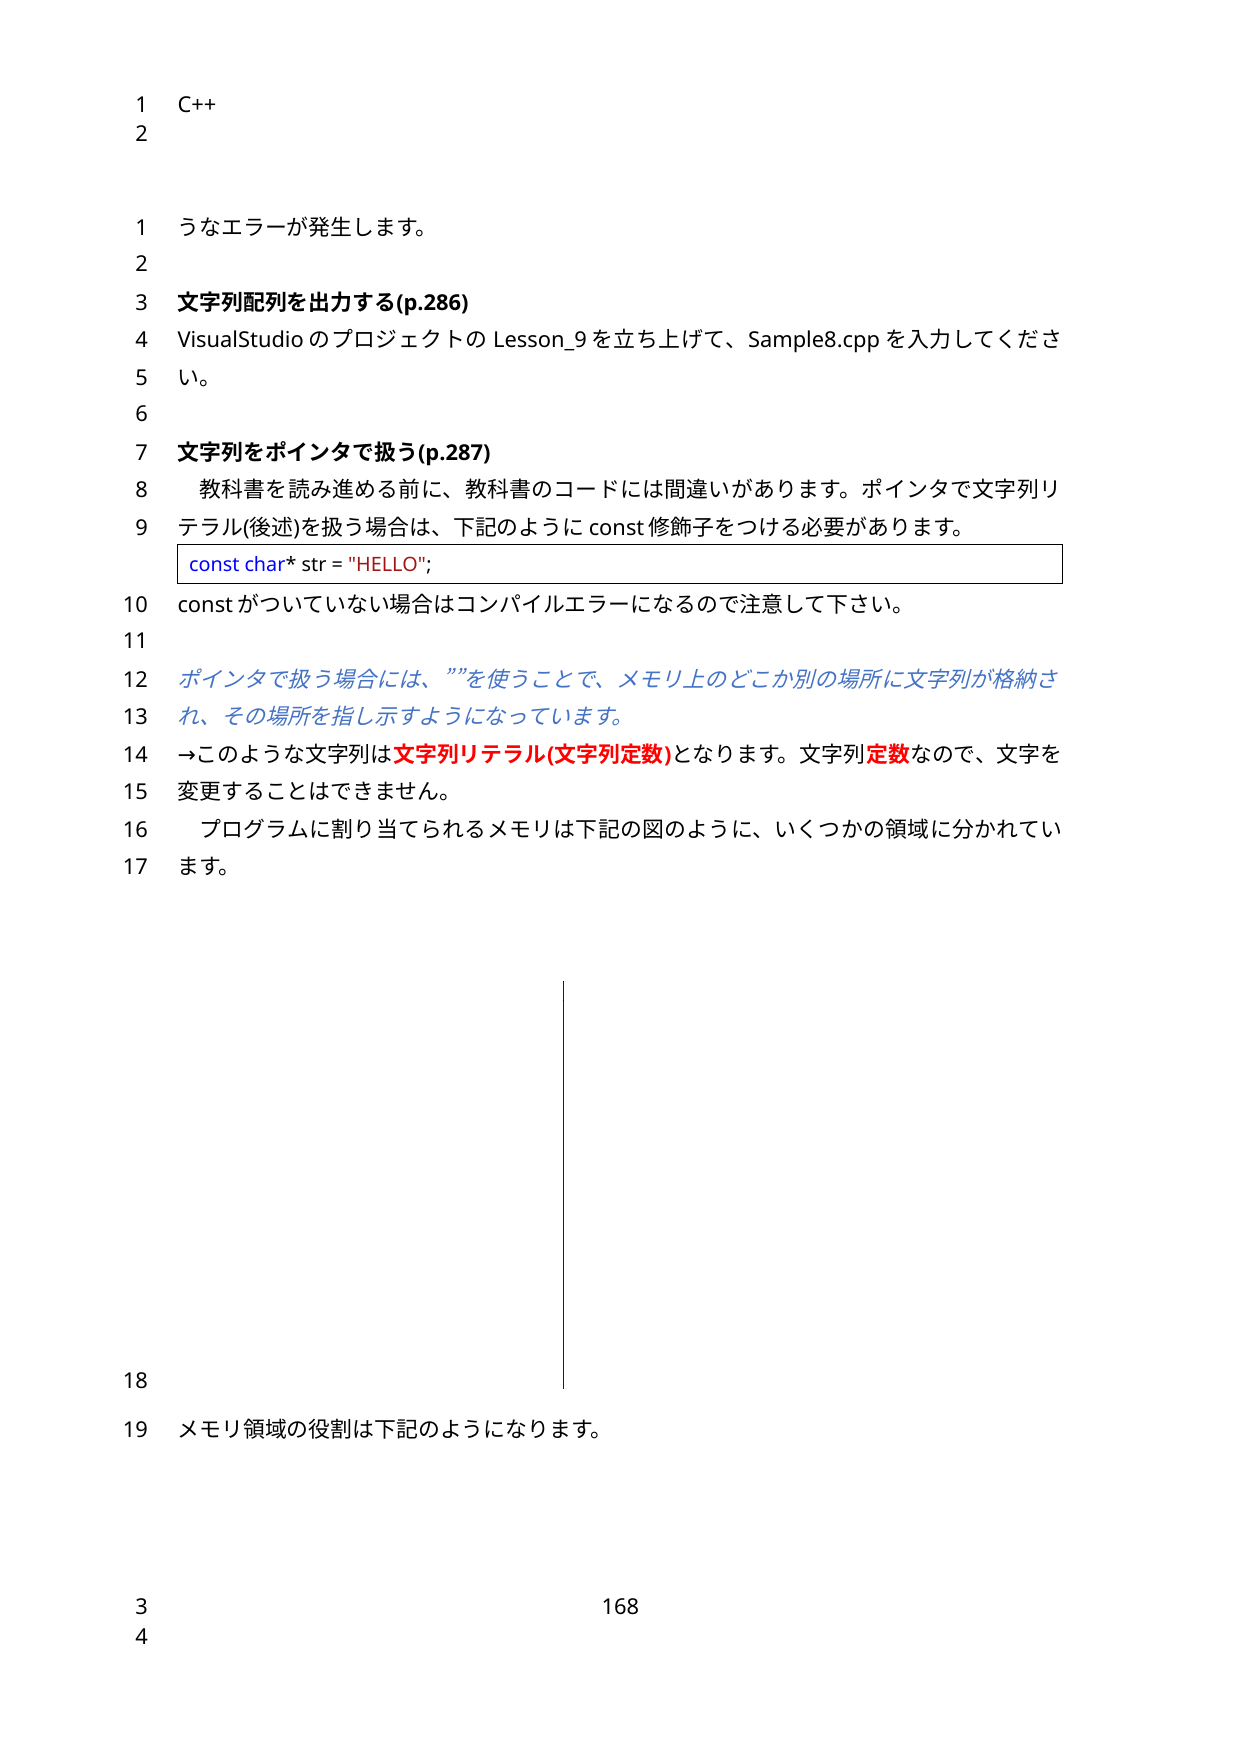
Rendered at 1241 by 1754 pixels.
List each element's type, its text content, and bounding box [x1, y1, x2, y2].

text ポインタで扱う場合には、””を使うことで、メモリ上のどこか別の場所に文字列が格納され、その場所を指し示すようになっています。 [177, 659, 1063, 734]
text 文字列配列を出力する(p.286) [177, 282, 1063, 319]
text VisualStudioのプロジェクトのLesson_9を立ち上げて、Sample8.cppを入力してください。 [177, 319, 1063, 394]
text プログラムに割り当てられるメモリは下記の図のように、いくつかの領域に分かれています。 [177, 809, 1063, 884]
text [177, 207, 1063, 244]
table_header const char* str = "HELLO"; [178, 545, 1062, 583]
text 文字列をポインタで扱う(p.287) [177, 432, 1063, 469]
text →このような文字列は文字列リテラル(文字列定数)となります。文字列定数なので、文字を変更することはできません。 [177, 734, 1063, 809]
text constがついていない場合はコンパイルエラーになるので注意して下さい。 [177, 584, 1063, 621]
text メモリ領域の役割は下記のようになります。 [177, 1409, 1063, 1446]
text 教科書を読み進める前に、教科書のコードには間違いがあります。ポインタで文字列リテラル(後述)を扱う場合は、下記のようにconst修飾子をつける必要があります。 [177, 469, 1063, 544]
